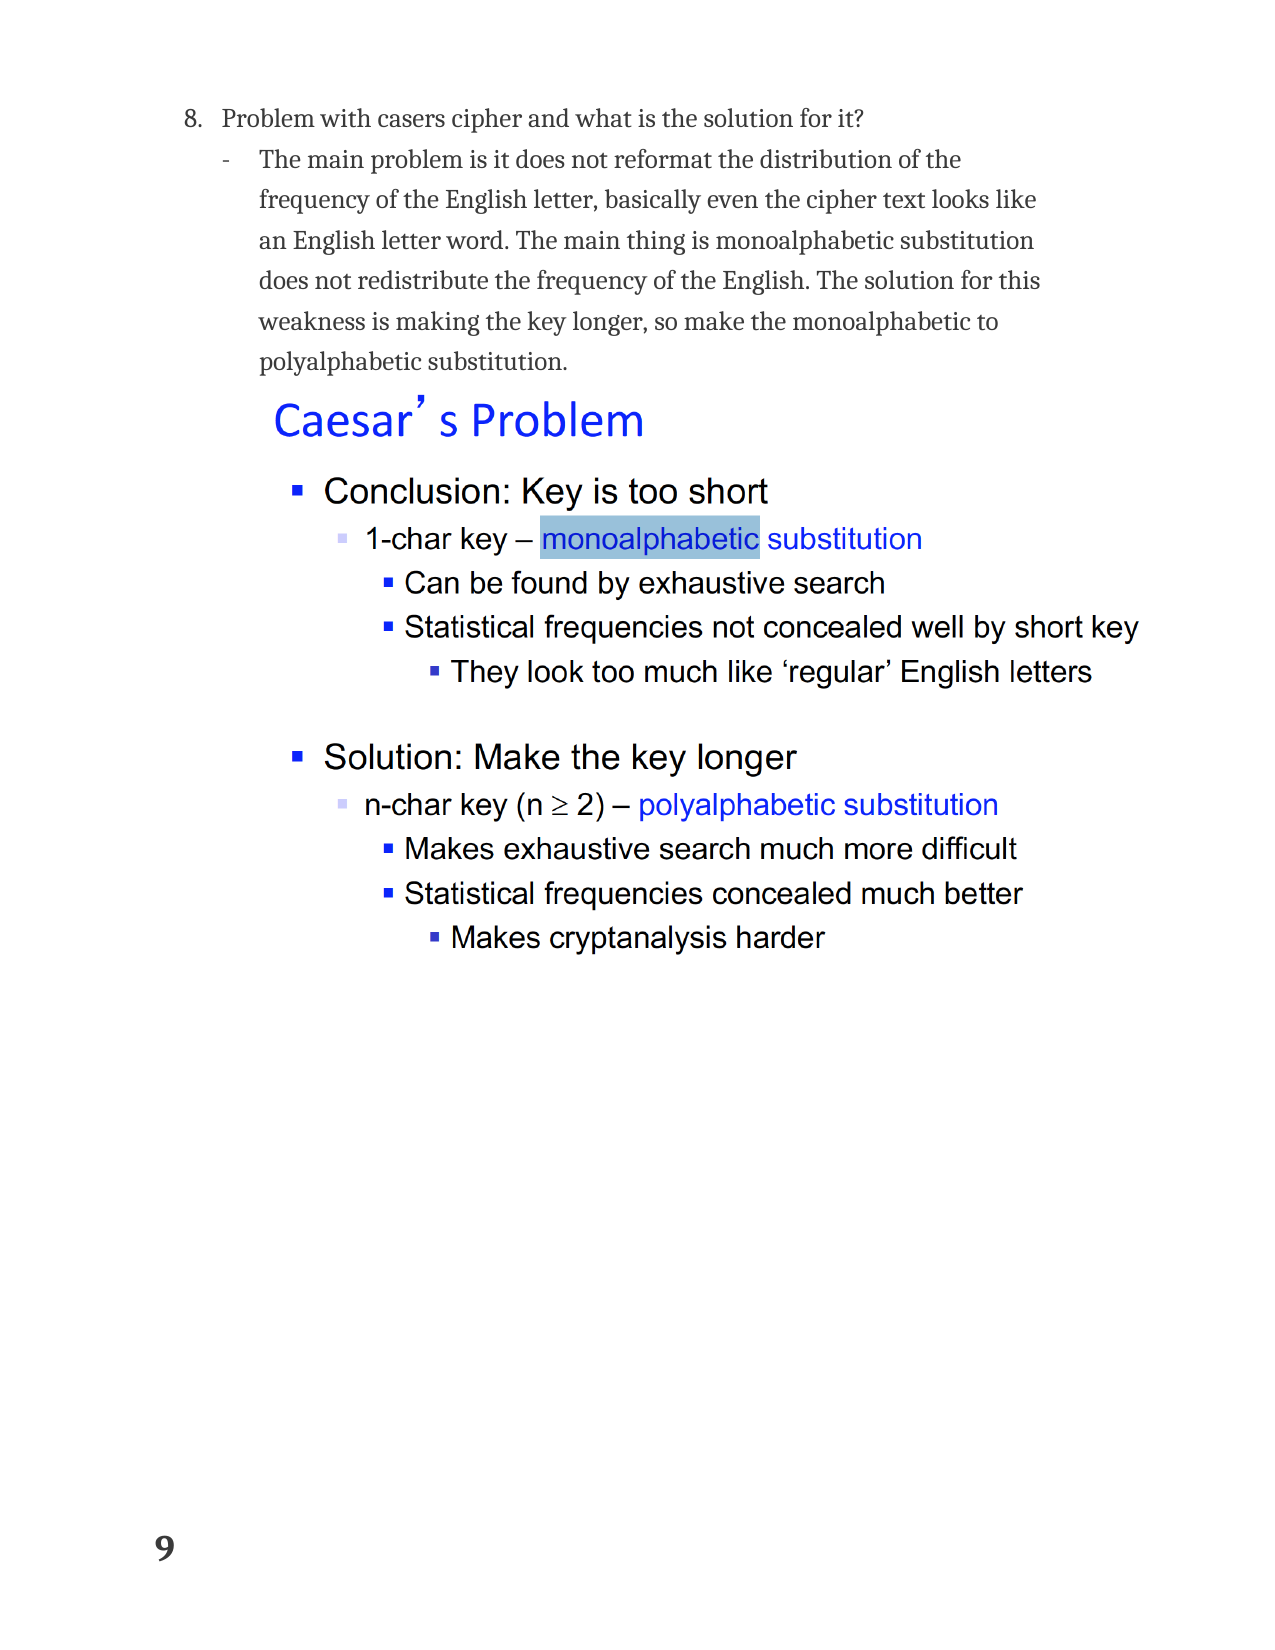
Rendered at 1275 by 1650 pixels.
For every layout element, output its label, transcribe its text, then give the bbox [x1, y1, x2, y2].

picture [258, 386, 1152, 1006]
list Problem with casers cipher and what is the solution for it? [184, 103, 1048, 135]
